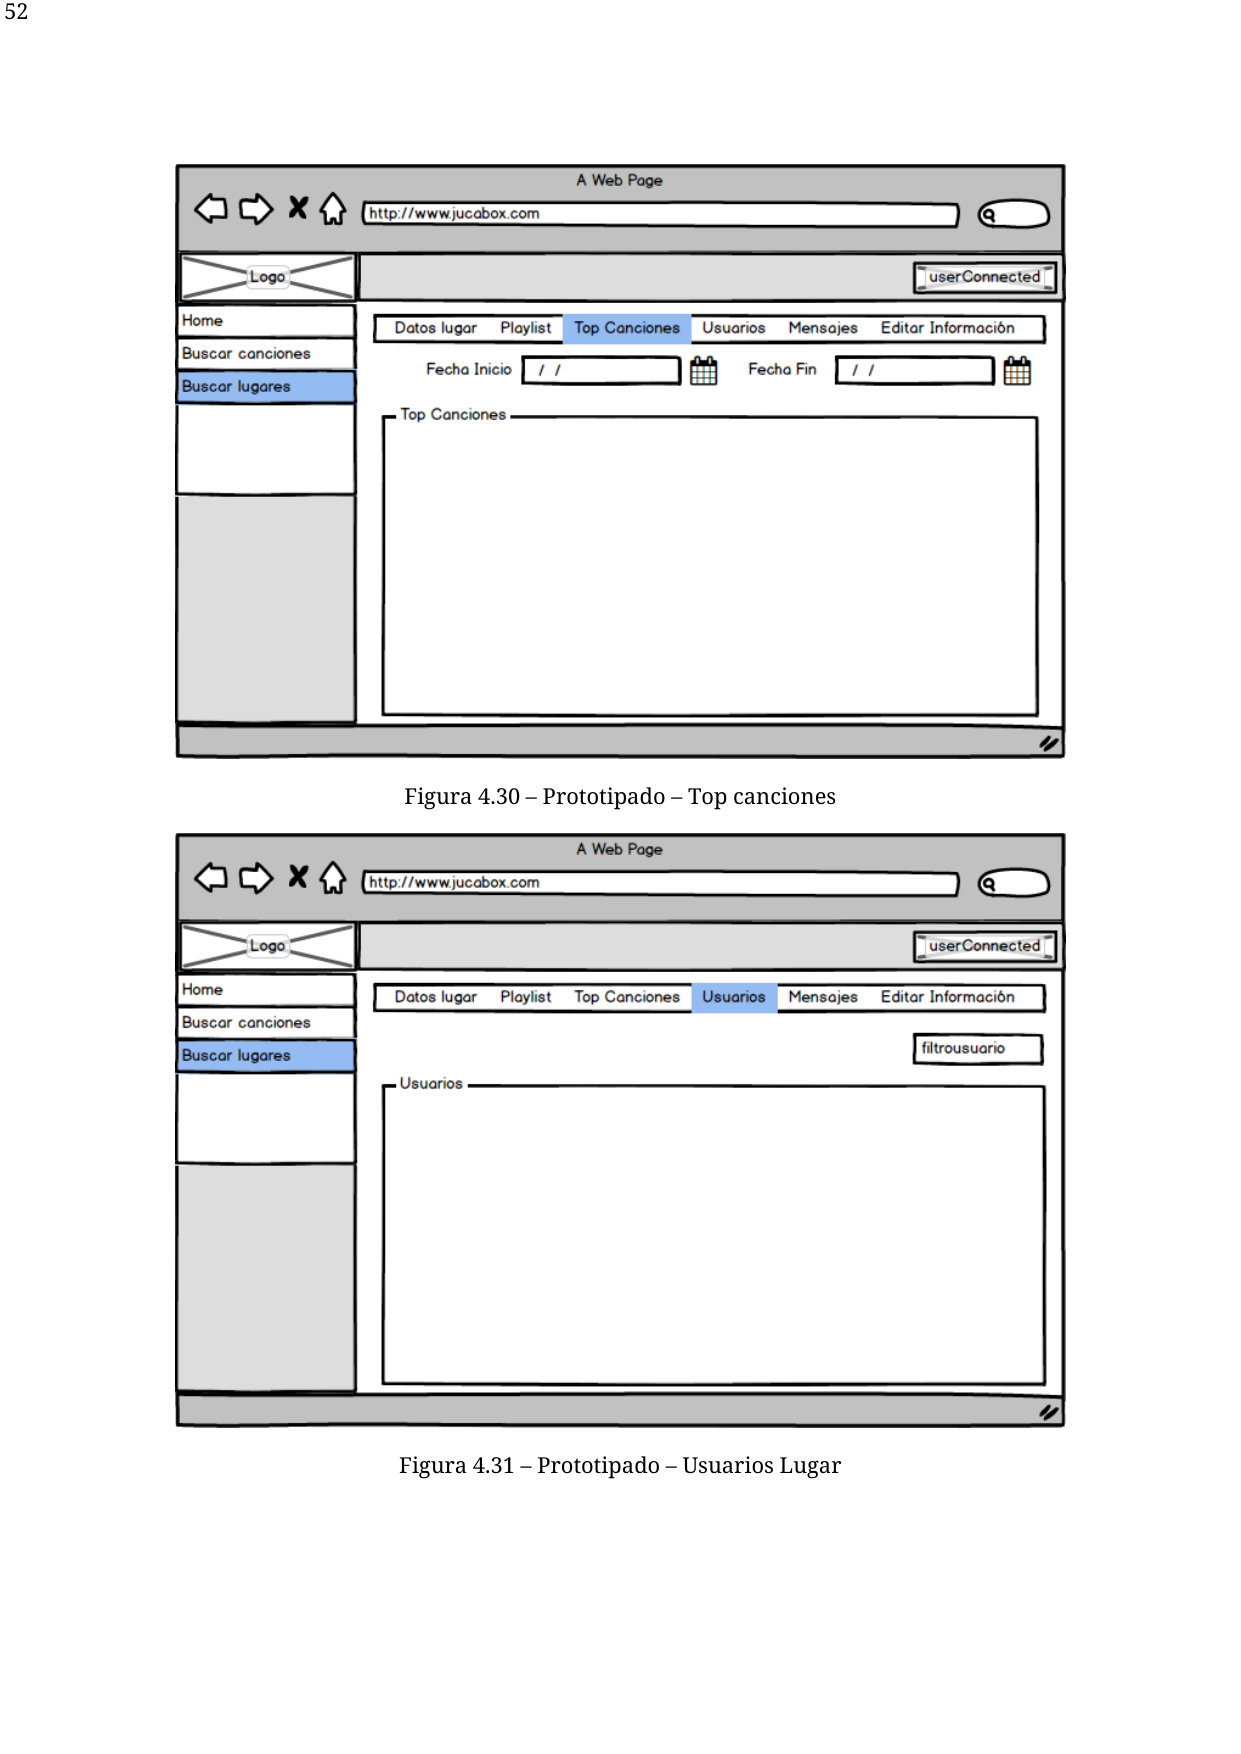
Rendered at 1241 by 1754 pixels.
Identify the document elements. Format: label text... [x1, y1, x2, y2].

text Figura 4.30 – Prototipado – Top canciones [187, 781, 1053, 811]
picture [175, 164, 1066, 759]
picture [175, 833, 1066, 1428]
text Figura 4.31 – Prototipado – Usuarios Lugar [187, 1451, 1053, 1480]
